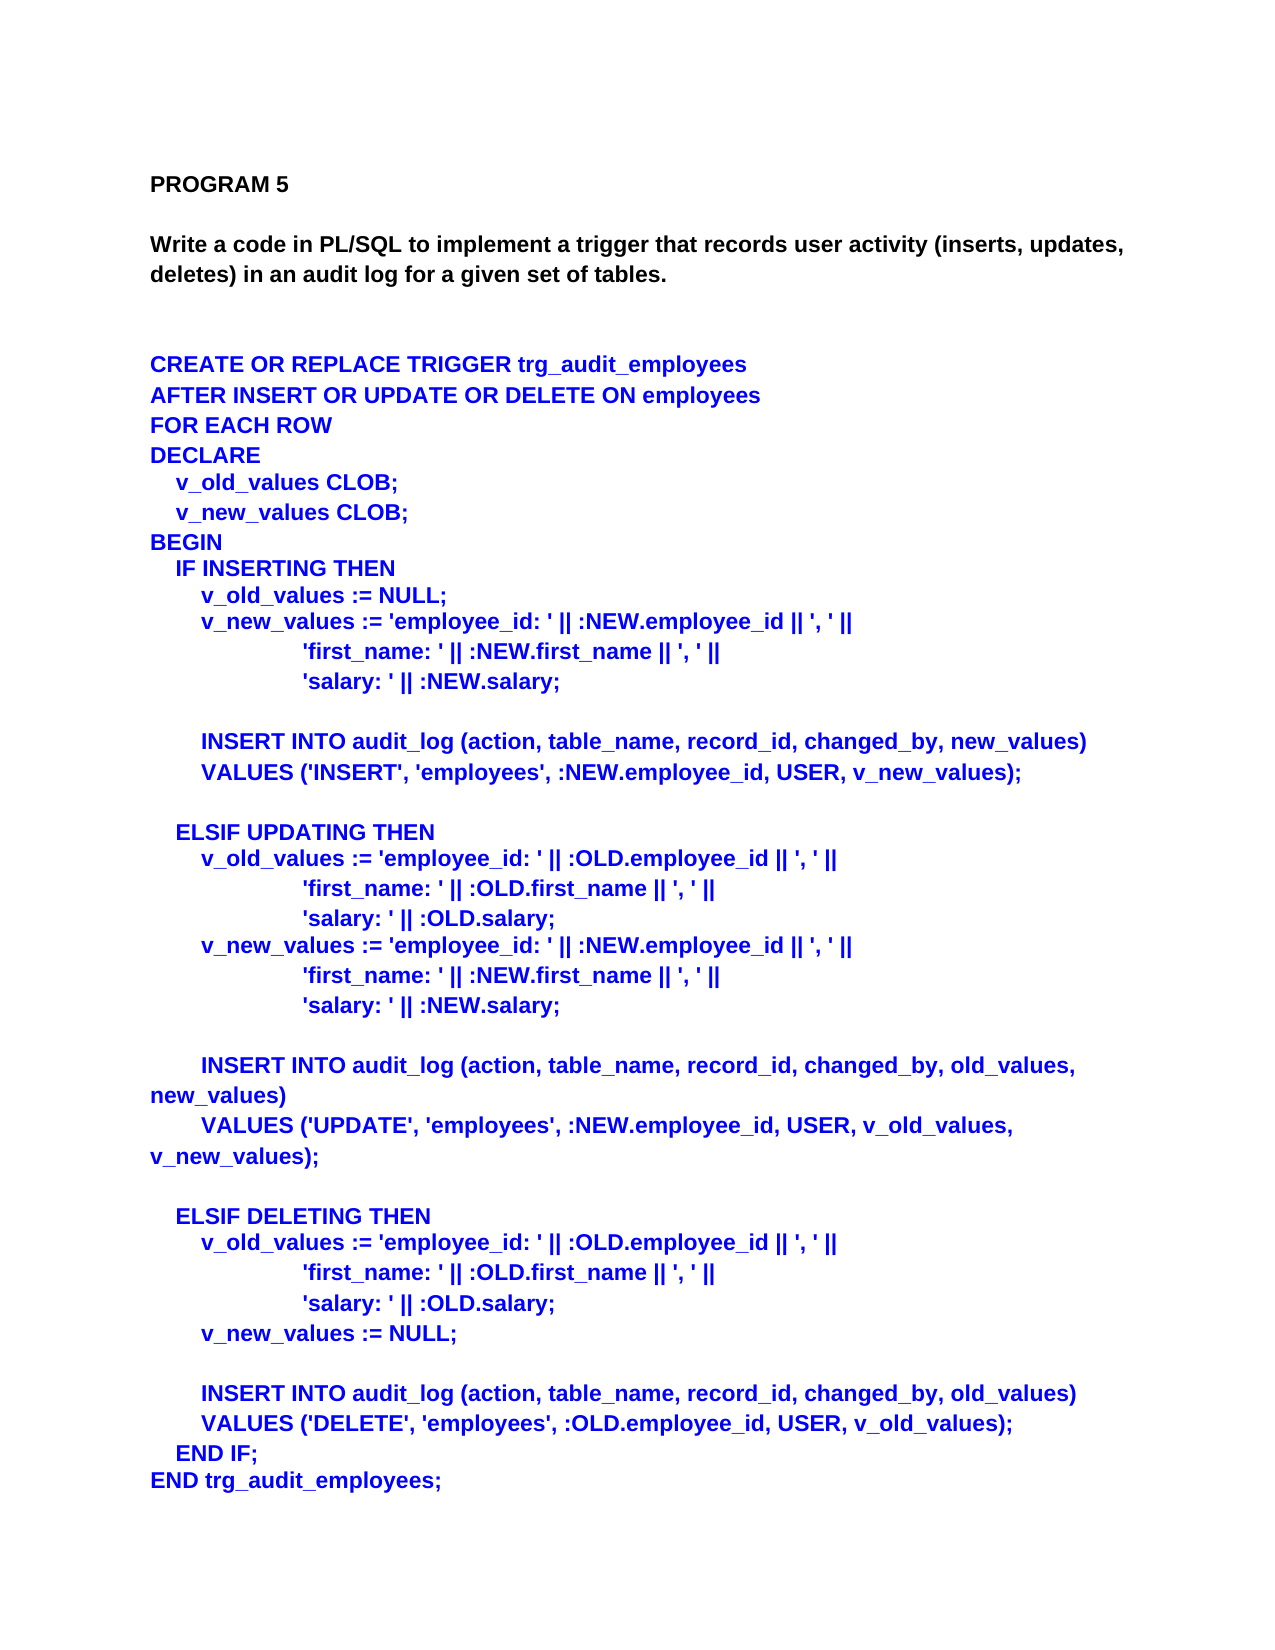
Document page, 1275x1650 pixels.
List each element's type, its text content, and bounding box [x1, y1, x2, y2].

text ELSIF UPDATING THEN [175, 818, 1210, 845]
text v_old_values CLOB; v_new_values CLOB; [165, 468, 409, 525]
text PROGRAM 5 [150, 171, 1125, 197]
text 'salary: ' || :OLD.salary; [302, 905, 1210, 932]
text 'salary: ' || :OLD.salary; v_new_values := NULL; [201, 1289, 557, 1346]
text v_new_values := 'employee_id: ' || :NEW.employee_id || ', ' || 'first_name: ' || :NEW.first_name || ', ' || [201, 608, 855, 664]
text DECLARE [150, 442, 1210, 468]
text 'salary: ' || :NEW.salary; [302, 992, 1210, 1018]
text BEGIN [150, 529, 1210, 555]
text IF INSERTING THEN [175, 555, 1210, 582]
text END IF; [175, 1440, 1210, 1467]
text 'salary: ' || :NEW.salary; [302, 668, 1210, 695]
text END trg_audit_employees; [146, 1467, 446, 1493]
text v_old_values := NULL; [201, 582, 1210, 608]
text ELSIF DELETING THEN [175, 1203, 1210, 1229]
text Write a code in PL/SQL to implement a trigger that records user activity (inserts, updates, deletes) in an audit log for a given set of tables. [150, 231, 1125, 288]
text CREATE OR REPLACE TRIGGER trg_audit_employees AFTER INSERT OR UPDATE OR DELETE ON employees FOR EACH ROW [150, 351, 763, 438]
text v_old_values := 'employee_id: ' || :OLD.employee_id || ', ' || 'first_name: ' || :OLD.first_name || ', ' || [201, 845, 839, 901]
text v_old_values := 'employee_id: ' || :OLD.employee_id || ', ' || 'first_name: ' || :OLD.first_name || ', ' || [201, 1229, 839, 1286]
text v_new_values := 'employee_id: ' || :NEW.employee_id || ', ' || 'first_name: ' || :NEW.first_name || ', ' || [201, 932, 855, 988]
text INSERT INTO audit_log (action, table_name, record_id, changed_by, old_values) VALUES ('DELETE', 'employees', :OLD.employee_id, USER, v_old_values); [201, 1380, 1079, 1436]
text VALUES ('UPDATE', 'employees', :NEW.employee_id, USER, v_old_values, v_new_values); [150, 1112, 1016, 1169]
text INSERT INTO audit_log (action, table_name, record_id, changed_by, new_values) VALUES ('INSERT', 'employees', :NEW.employee_id, USER, v_new_values); [201, 728, 1089, 785]
text INSERT INTO audit_log (action, table_name, record_id, changed_by, old_values, new_values) [150, 1052, 1078, 1108]
